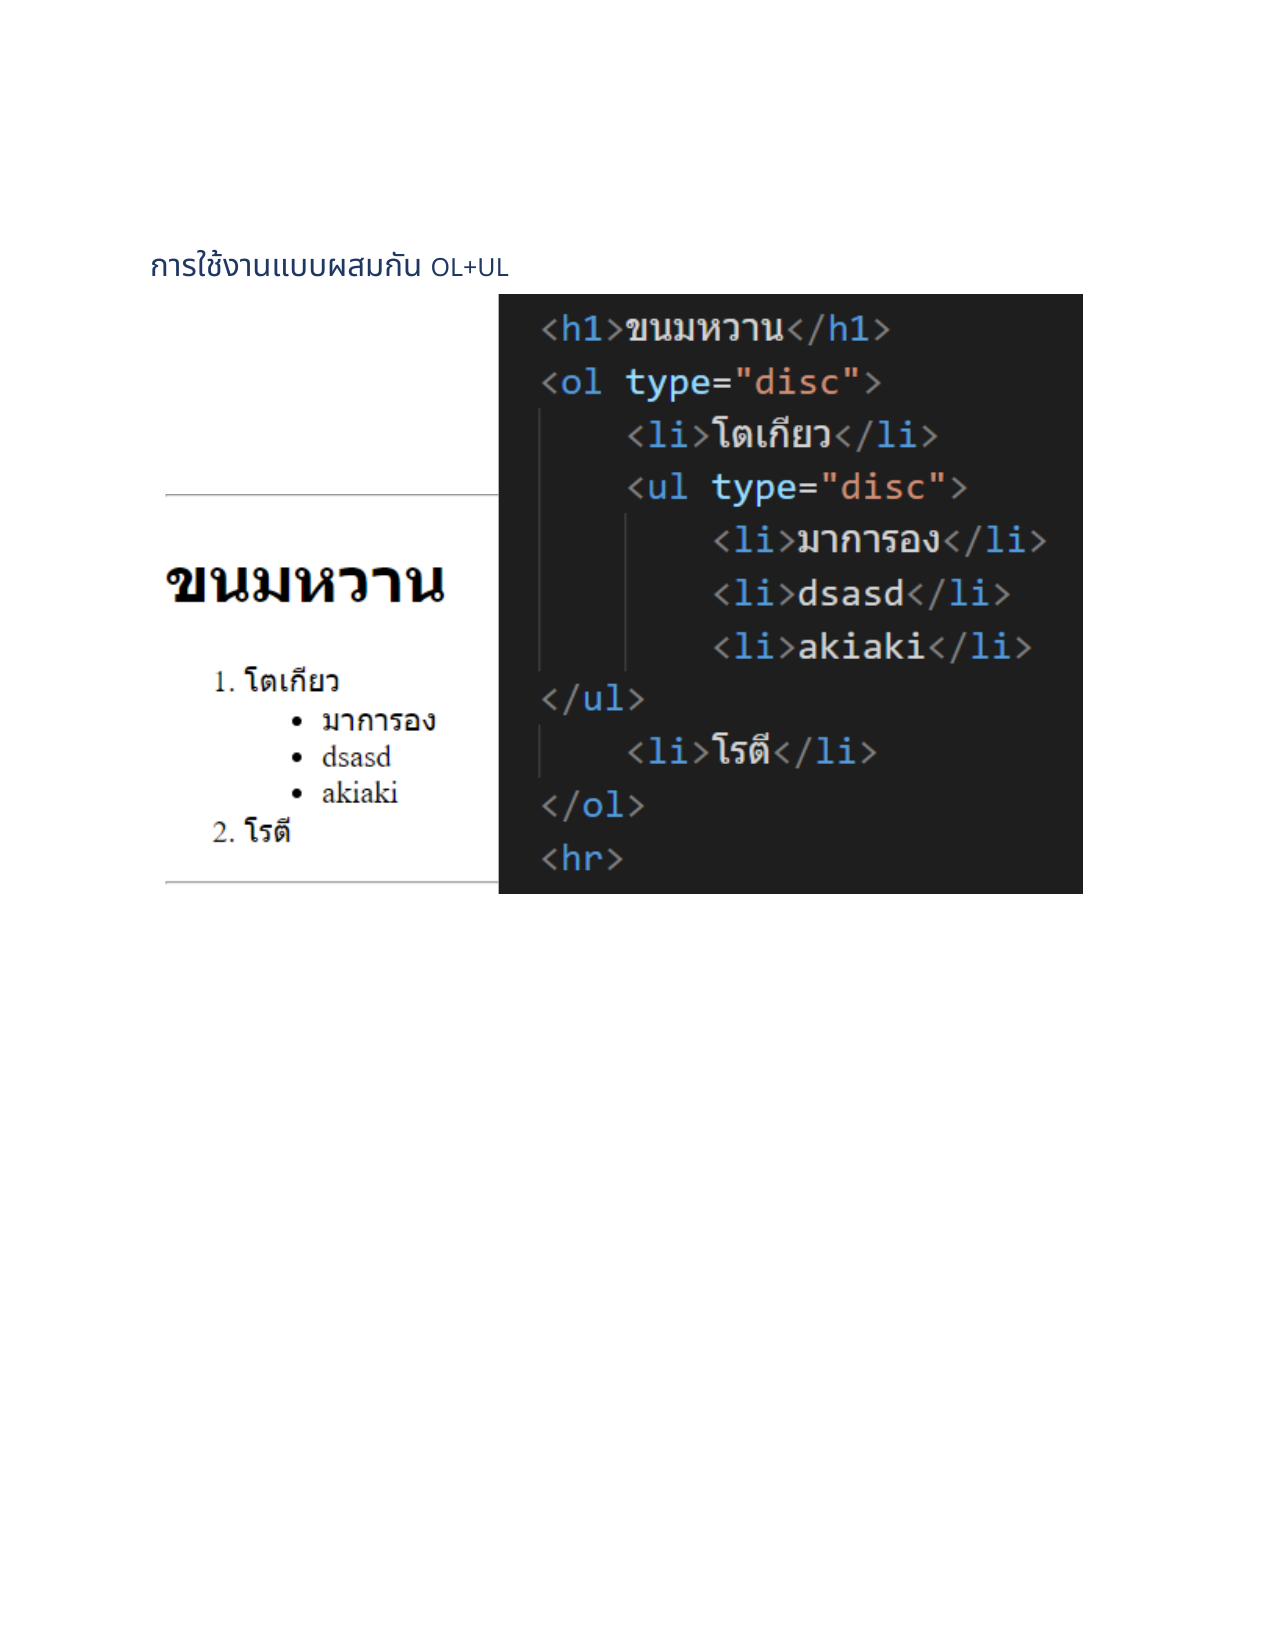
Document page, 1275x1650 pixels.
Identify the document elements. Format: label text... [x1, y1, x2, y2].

picture [150, 294, 1083, 894]
subtitle การใช้งานแบบผสมกัน OL+UL [150, 244, 1125, 291]
